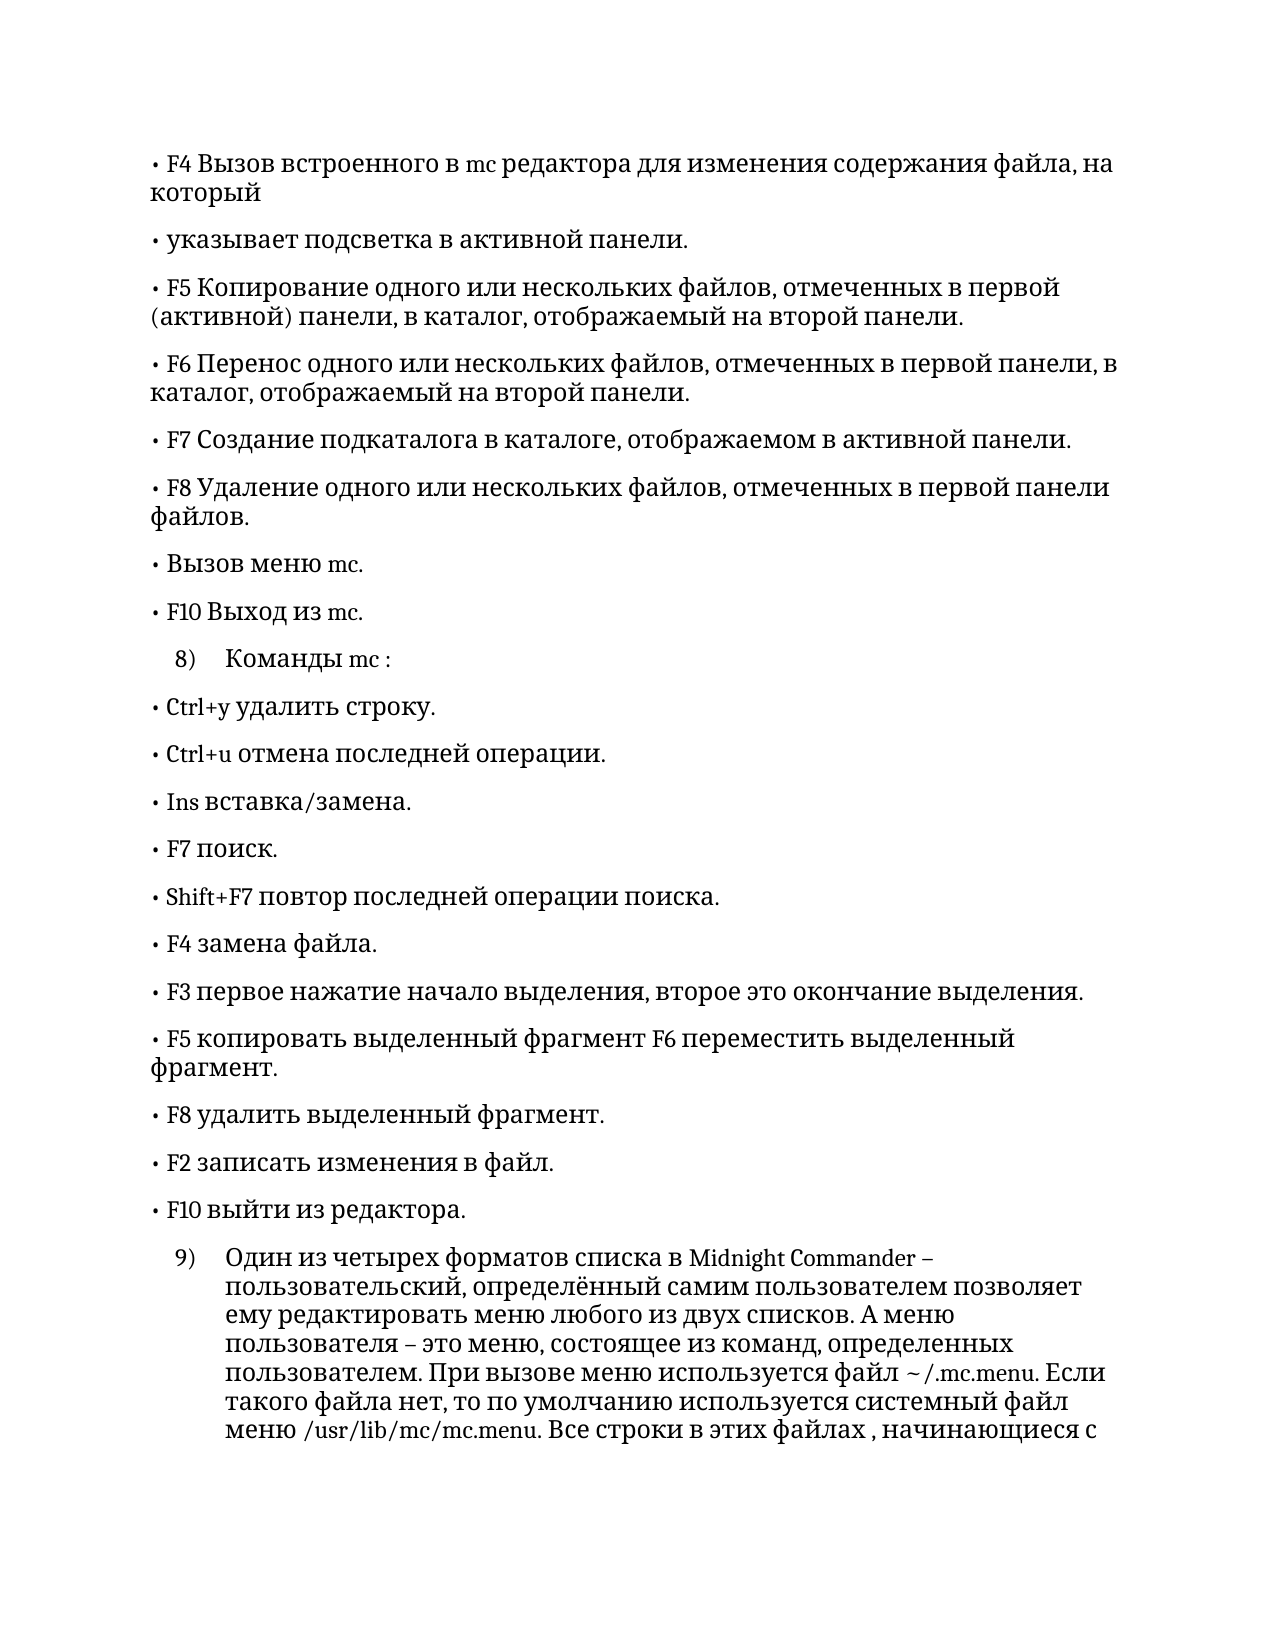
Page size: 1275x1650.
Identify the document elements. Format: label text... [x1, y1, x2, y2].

text • F2 записать изменения в файл. [150, 1149, 1125, 1177]
text • Shift+F7 повтор последней операции поиска. [150, 882, 1125, 911]
text • F7 Создание подкаталога в каталоге, отображаемом в активной панели. [150, 426, 1125, 455]
text • F8 Удаление одного или нескольких файлов, отмеченных в первой панели файлов. [150, 474, 1125, 531]
list Команды mc : [175, 645, 1125, 674]
text • Ctrl+y удалить строку. [150, 692, 1125, 721]
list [175, 1244, 1125, 1445]
text • F8 удалить выделенный фрагмент. [150, 1101, 1125, 1130]
text • F5 Копирование одного или нескольких файлов, отмеченных в первой (активной) панели, в каталог, отображаемый на второй панели. [150, 274, 1125, 331]
text • F4 Вызов встроенного в mc редактора для изменения содержания файла, на который [150, 150, 1125, 207]
text • F3 первое нажатие начало выделения, второе это окончание выделения. [150, 977, 1125, 1006]
text • Вызов меню mc. [150, 550, 1125, 579]
text • F4 замена файла. [150, 930, 1125, 959]
text • указывает подсветка в активной панели. [150, 226, 1125, 255]
text • Ctrl+u отмена последней операции. [150, 740, 1125, 769]
text • F6 Перенос одного или нескольких файлов, отмеченных в первой панели, в каталог, отображаемый на второй панели. [150, 350, 1125, 407]
text • F5 копировать выделенный фрагмент F6 переместить выделенный фрагмент. [150, 1025, 1125, 1082]
text • Ins вставка/замена. [150, 787, 1125, 816]
text • F10 Выход из mc. [150, 597, 1125, 626]
text • F7 поиск. [150, 835, 1125, 864]
text • F10 выйти из редактора. [150, 1196, 1125, 1225]
